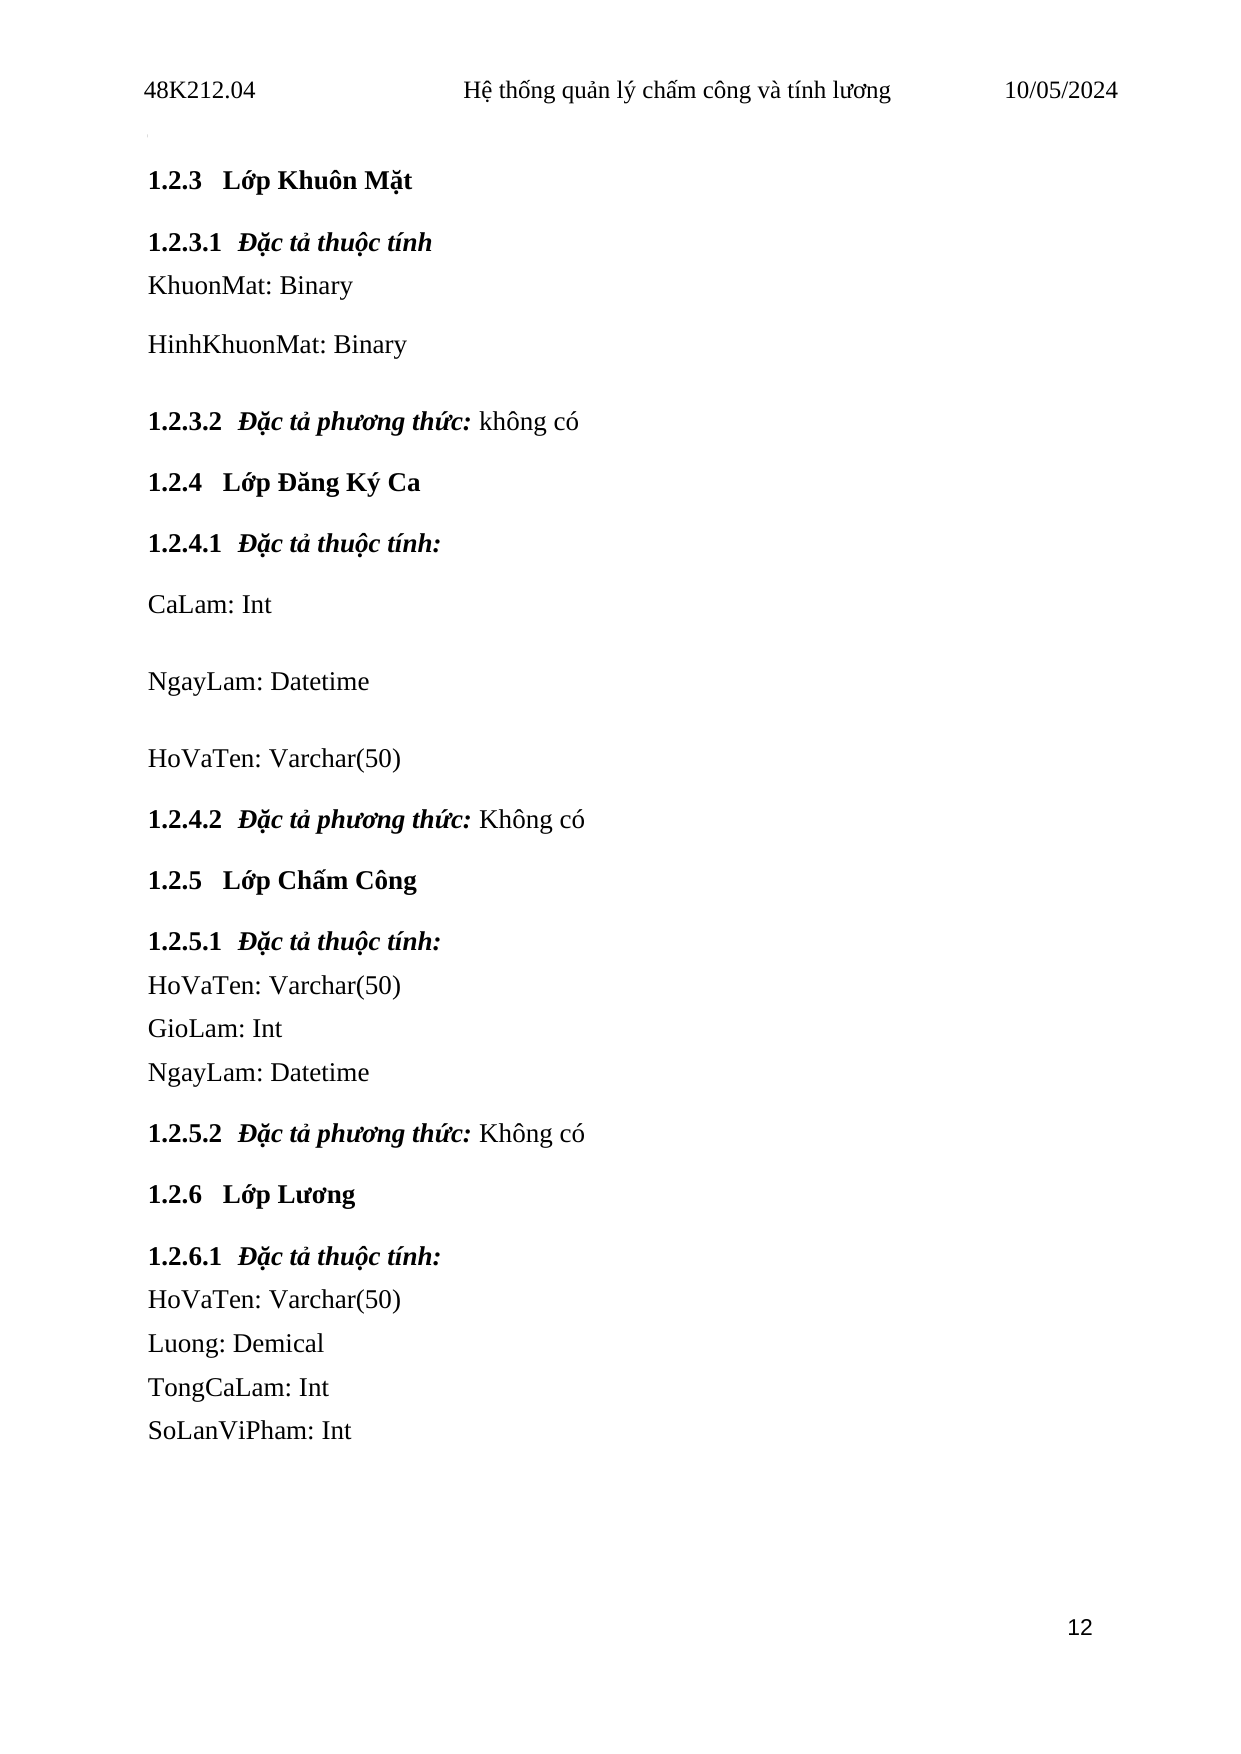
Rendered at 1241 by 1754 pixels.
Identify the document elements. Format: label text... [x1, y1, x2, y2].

text HoVaTen: Varchar(50) [148, 969, 1092, 1000]
subtitle Lớp Đăng Ký Ca [148, 466, 1092, 497]
text HoVaTen: Varchar(50) [148, 742, 1092, 773]
subtitle Đặc tả thuộc tính: [148, 1240, 1092, 1271]
text GioLam: Int [148, 1013, 1092, 1044]
text CaLam: Int [148, 588, 1092, 620]
subtitle Đặc tả thuộc tính: [148, 527, 1092, 558]
text TongCaLam: Int [148, 1371, 1092, 1402]
subtitle Đặc tả thuộc tính: [148, 925, 1092, 956]
subtitle Đặc tả phương thức: Không có [148, 803, 1092, 834]
subtitle Lớp Chấm Công [148, 864, 1092, 895]
subtitle Lớp Lương [148, 1178, 1092, 1210]
text NgayLam: Datetime [148, 665, 1092, 696]
subtitle Đặc tả phương thức: không có [148, 405, 1092, 436]
text HoVaTen: Varchar(50) [148, 1283, 1092, 1314]
text KhuonMat: Binary [148, 269, 1092, 300]
subtitle Lớp Khuôn Mặt [148, 164, 1092, 196]
text SoLanViPham: Int [148, 1414, 1092, 1445]
subtitle Đặc tả thuộc tính [148, 226, 1092, 257]
text Luong: Demical [148, 1327, 1092, 1358]
subtitle Đặc tả phương thức: Không có [148, 1117, 1092, 1148]
text NgayLam: Datetime [148, 1056, 1092, 1087]
text HinhKhuonMat: Binary [148, 328, 1092, 359]
